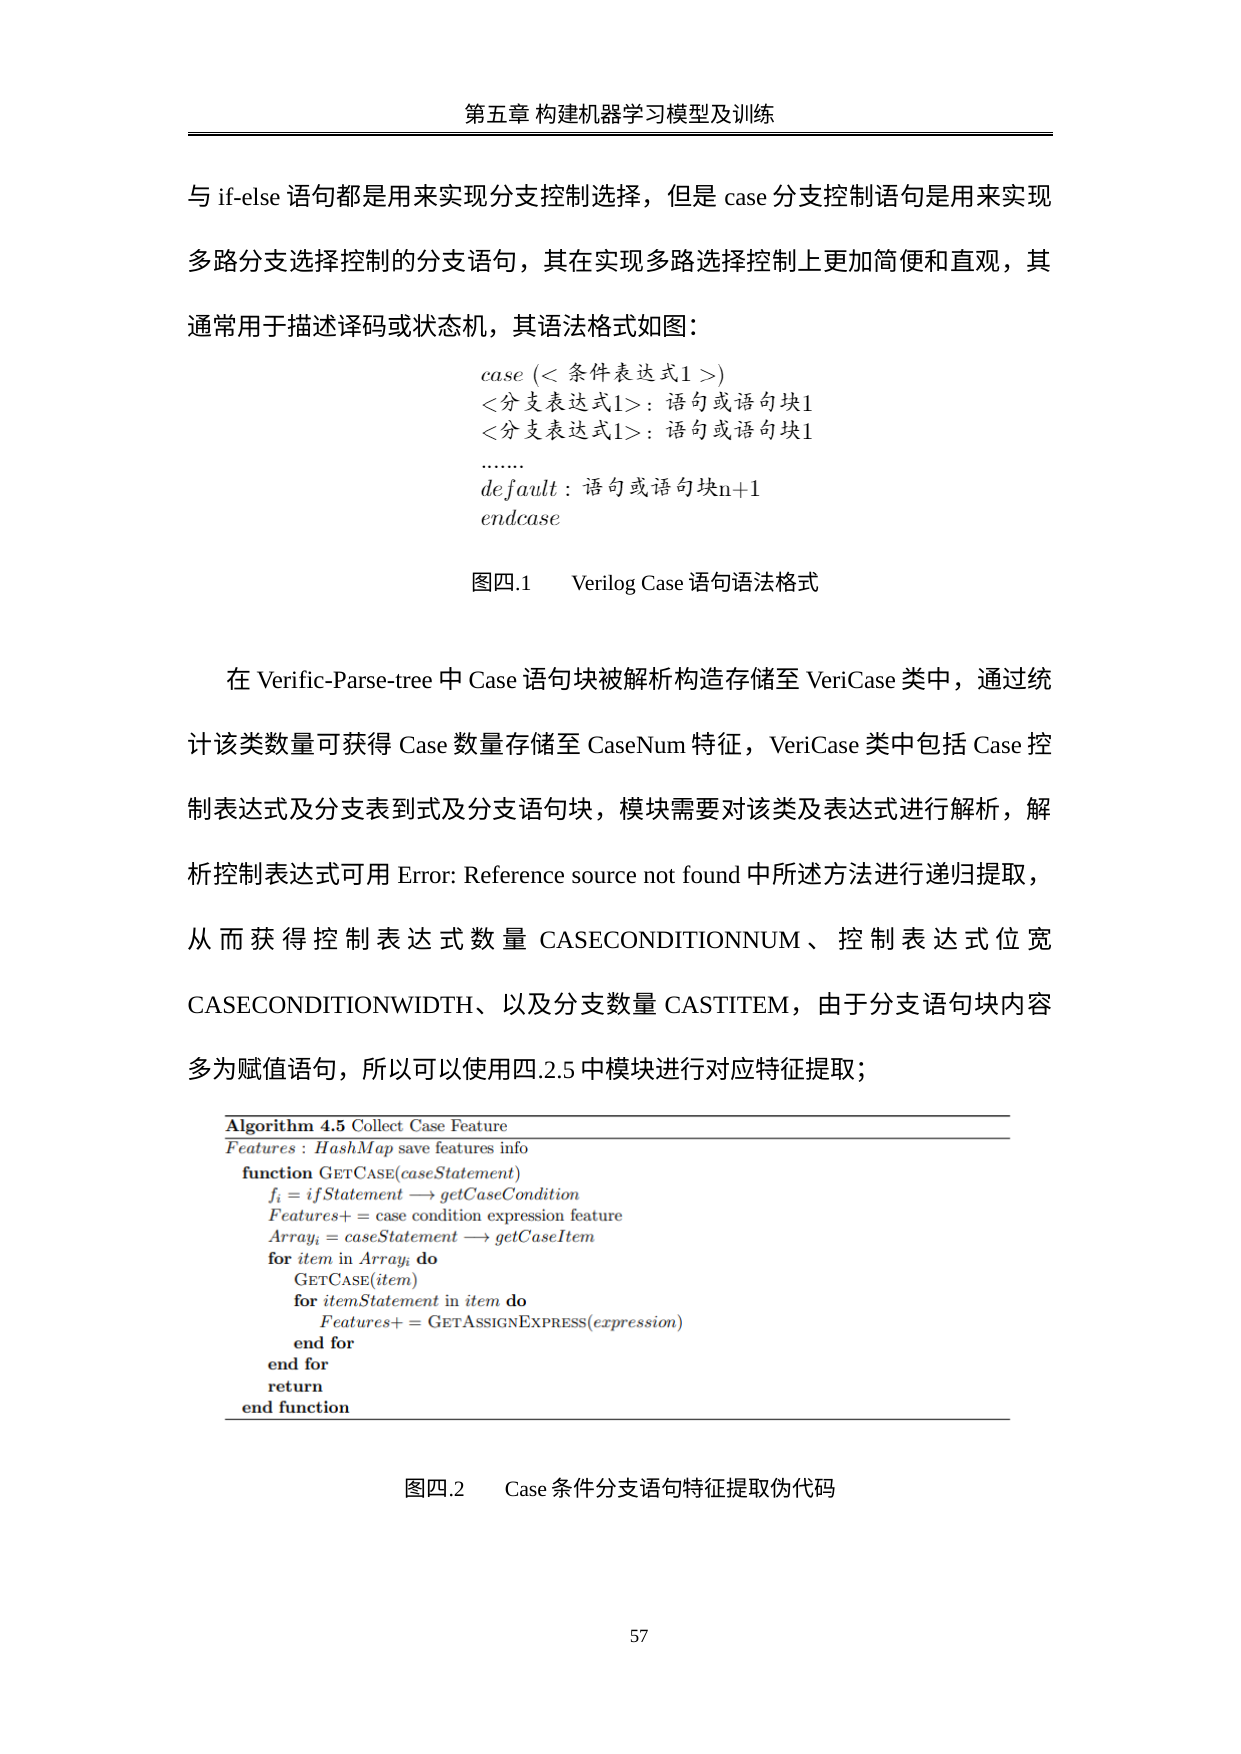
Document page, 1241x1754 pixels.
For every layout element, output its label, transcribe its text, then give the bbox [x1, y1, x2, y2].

text Verilog Case语句语法格式 [187, 564, 1053, 597]
picture [467, 357, 823, 530]
text Case条件分支语句特征提取伪代码 [187, 1470, 1053, 1503]
picture [212, 1100, 1042, 1432]
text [187, 162, 1053, 357]
